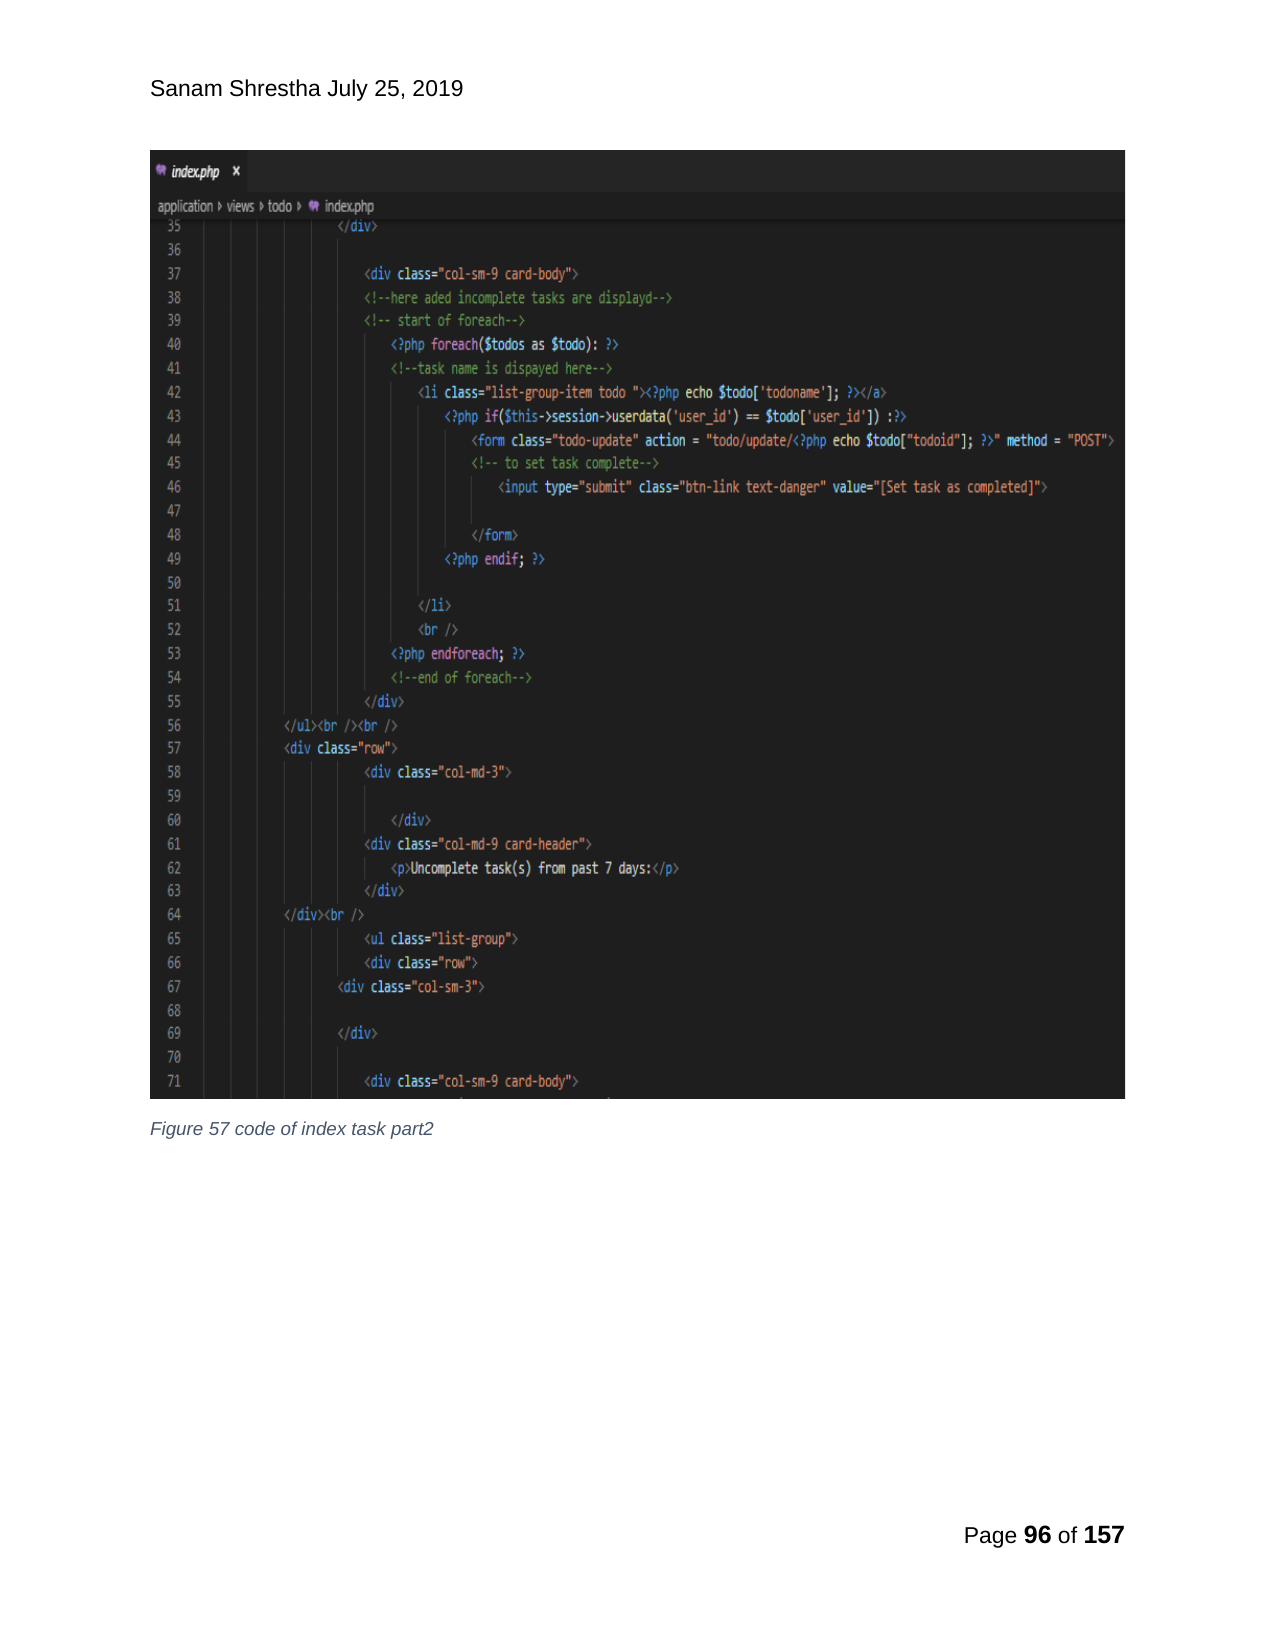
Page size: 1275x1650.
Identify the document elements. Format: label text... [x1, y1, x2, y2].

picture [150, 150, 1125, 1099]
